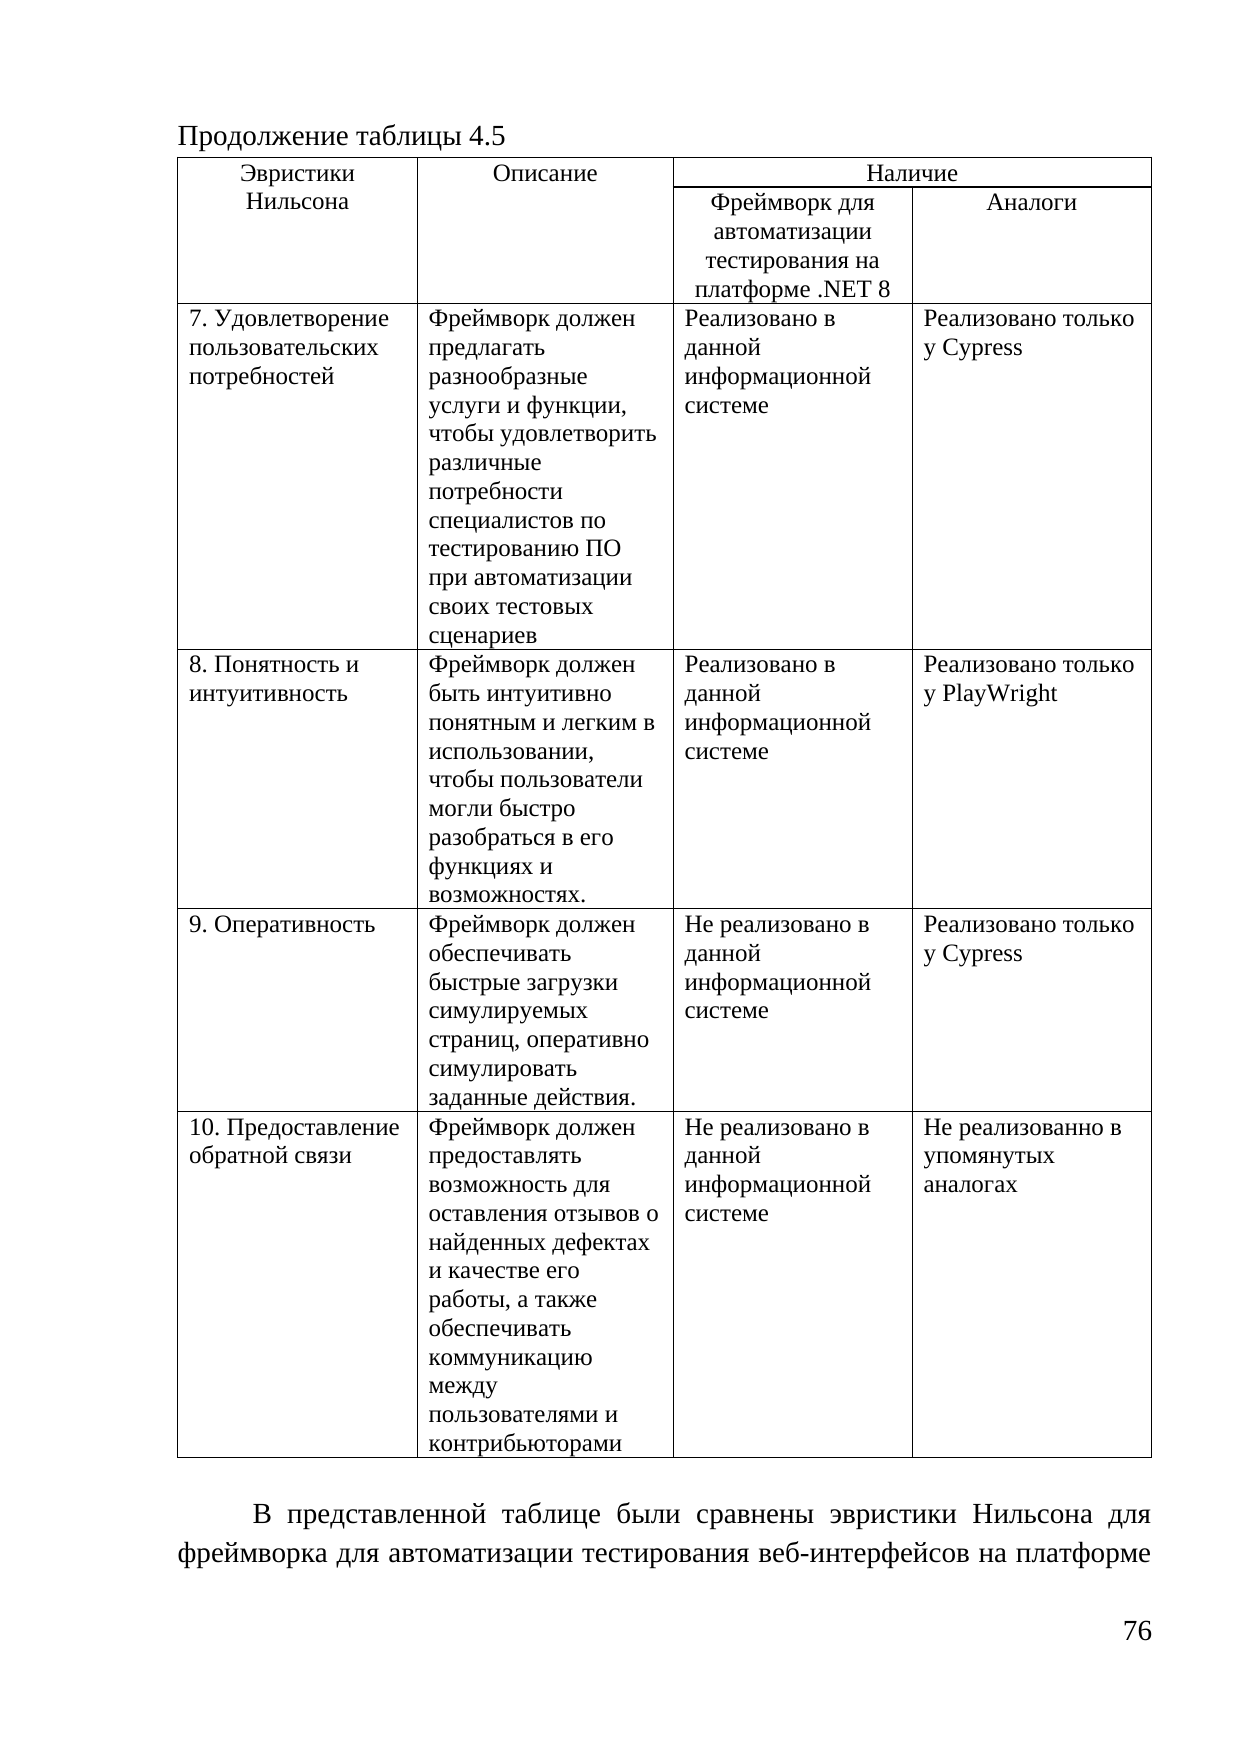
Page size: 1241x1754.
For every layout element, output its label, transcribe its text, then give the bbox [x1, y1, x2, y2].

table_cell Реализовано только у Cypress [913, 909, 1151, 1111]
table_cell Реализовано только у PlayWright [913, 650, 1151, 908]
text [177, 1496, 1152, 1568]
table_cell 8. Понятность и интуитивность [178, 650, 417, 908]
table_cell Не реализованно в упомянутых аналогах [913, 1112, 1151, 1457]
table_cell Реализовано в данной информационной системе [674, 304, 912, 648]
table_cell Не реализовано в данной информационной системе [674, 909, 912, 1111]
text Продолжение таблицы 4.5 [177, 118, 1152, 152]
table_cell Не реализовано в данной информационной системе [674, 1112, 912, 1457]
table_cell Реализовано в данной информационной системе [674, 650, 912, 908]
table_cell Реализовано только у Cypress [913, 304, 1151, 648]
table_cell Фреймворк должен предлагать разнообразные услуги и функции, чтобы удовлетворить различные потребности специалистов по тестированию ПО при автоматизации своих тестовых сценариев [418, 304, 673, 648]
table_cell 10. Предоставление обратной связи [178, 1112, 417, 1457]
table_cell Фреймворк должен быть интуитивно понятным и легким в использовании, чтобы пользователи могли быстро разобраться в его функциях и возможностях. [418, 650, 673, 908]
table_header Эвристики Нильсона [178, 158, 417, 302]
table_cell Фреймворк должен предоставлять возможность для оставления отзывов о найденных дефектах и качестве его работы, а также обеспечивать коммуникацию между пользователями и контрибьюторами [418, 1112, 673, 1457]
table_cell 9. Оперативность [178, 909, 417, 1111]
table_cell Аналоги [913, 188, 1151, 302]
table_cell 7. Удовлетворение пользовательских потребностей [178, 304, 417, 648]
table_header Описание [418, 158, 673, 302]
table_cell Фреймворк для автоматизации тестирования на платформе .NET 8 [674, 188, 912, 302]
table_cell Фреймворк должен обеспечивать быстрые загрузки симулируемых страниц, оперативно симулировать заданные действия. [418, 909, 673, 1111]
table_header Наличие [674, 158, 1151, 186]
